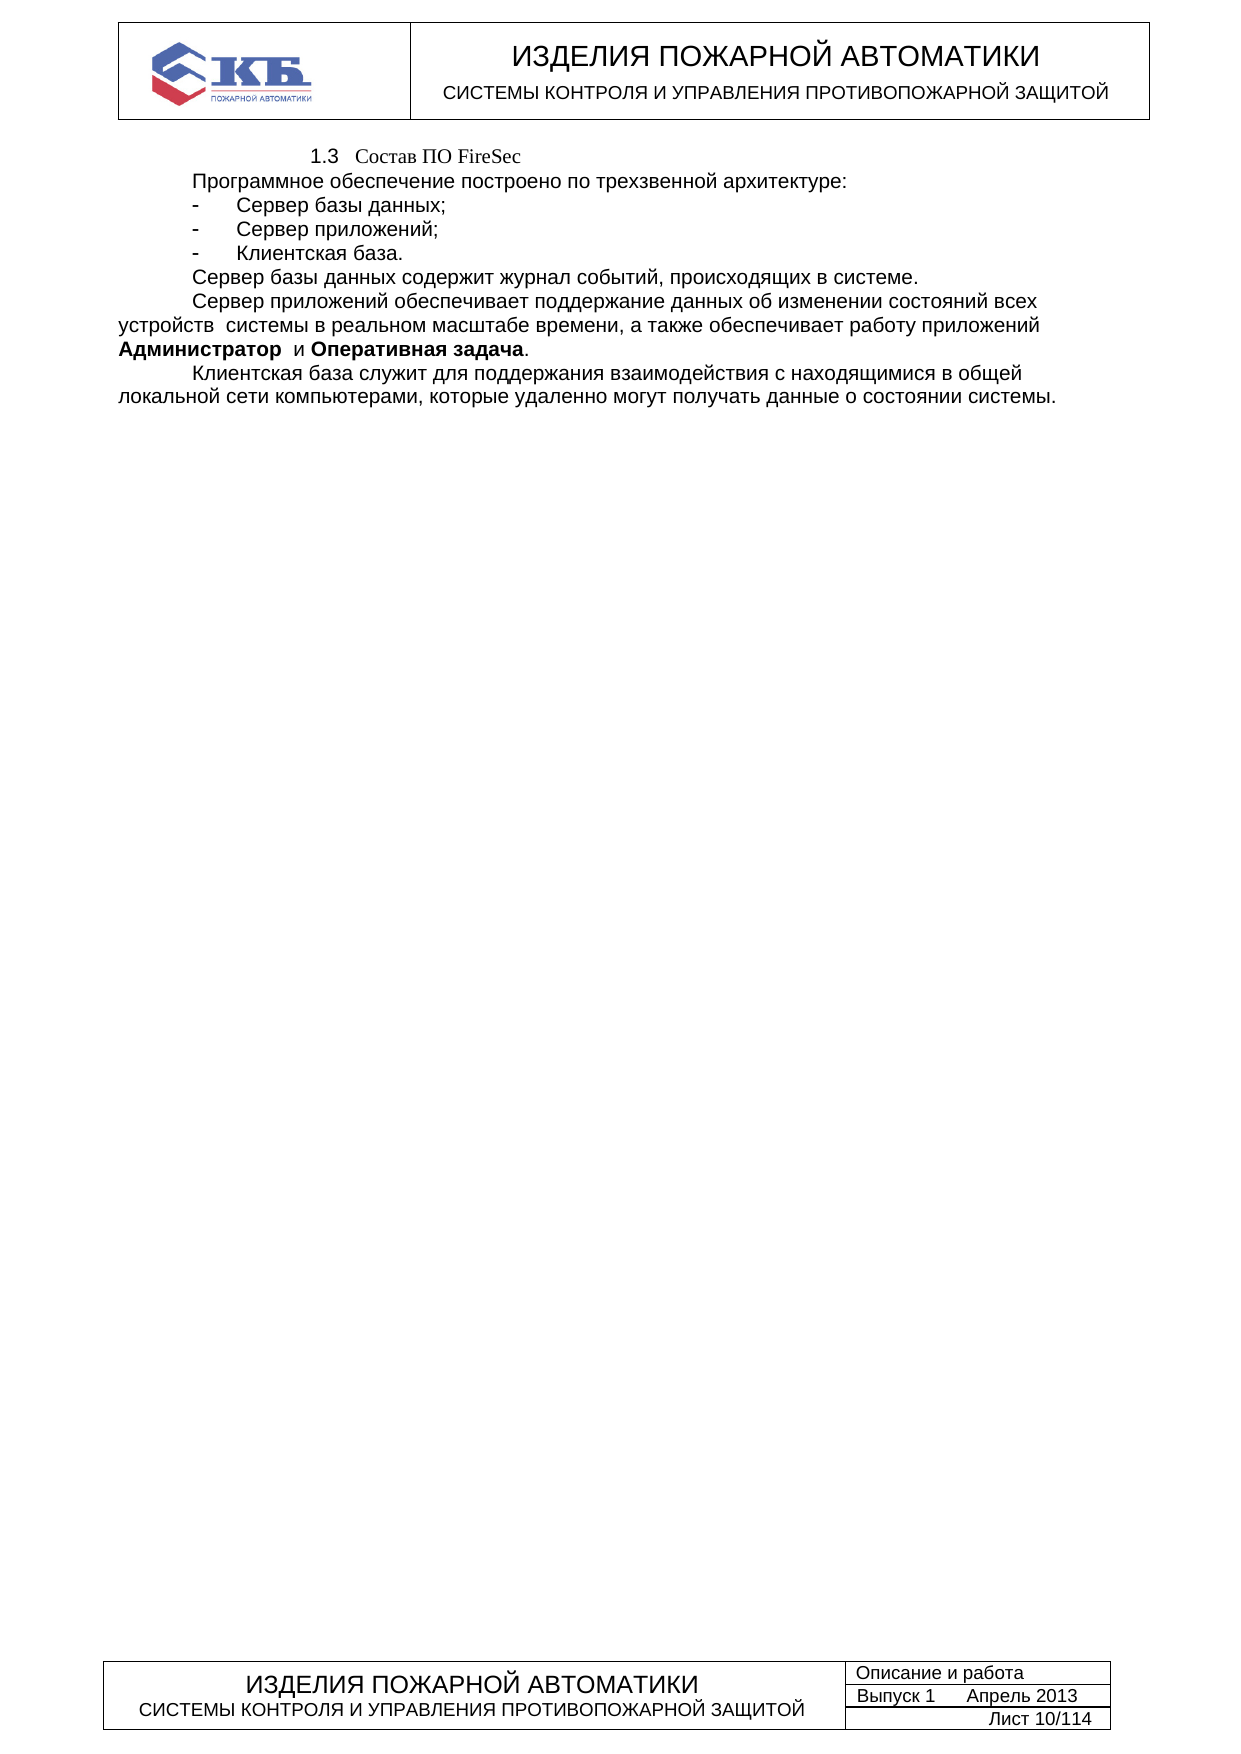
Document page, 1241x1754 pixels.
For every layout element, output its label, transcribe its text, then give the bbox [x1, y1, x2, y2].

list Клиентская база. [192, 241, 1092, 264]
picture [148, 34, 325, 115]
text Программное обеспечение построено по трехзвенной архитектуре: [118, 168, 1092, 192]
list Сервер приложений; [192, 216, 1092, 241]
text Сервер приложений обеспечивает поддержание данных об изменении состояний всех устройств системы в реальном масштабе времени, а также обеспечивает работу приложений Администратор и Оперативная задача. [118, 288, 1092, 360]
text Сервер базы данных содержит журнал событий, происходящих в системе. [118, 264, 1092, 288]
text Клиентская база служит для поддержания взаимодействия с находящимися в общей локальной сети компьютерами, которые удаленно могут получать данные о состоянии системы. [118, 360, 1092, 408]
list Сервер базы данных; [192, 192, 1092, 216]
list Состав ПО FireSec [310, 144, 1092, 168]
